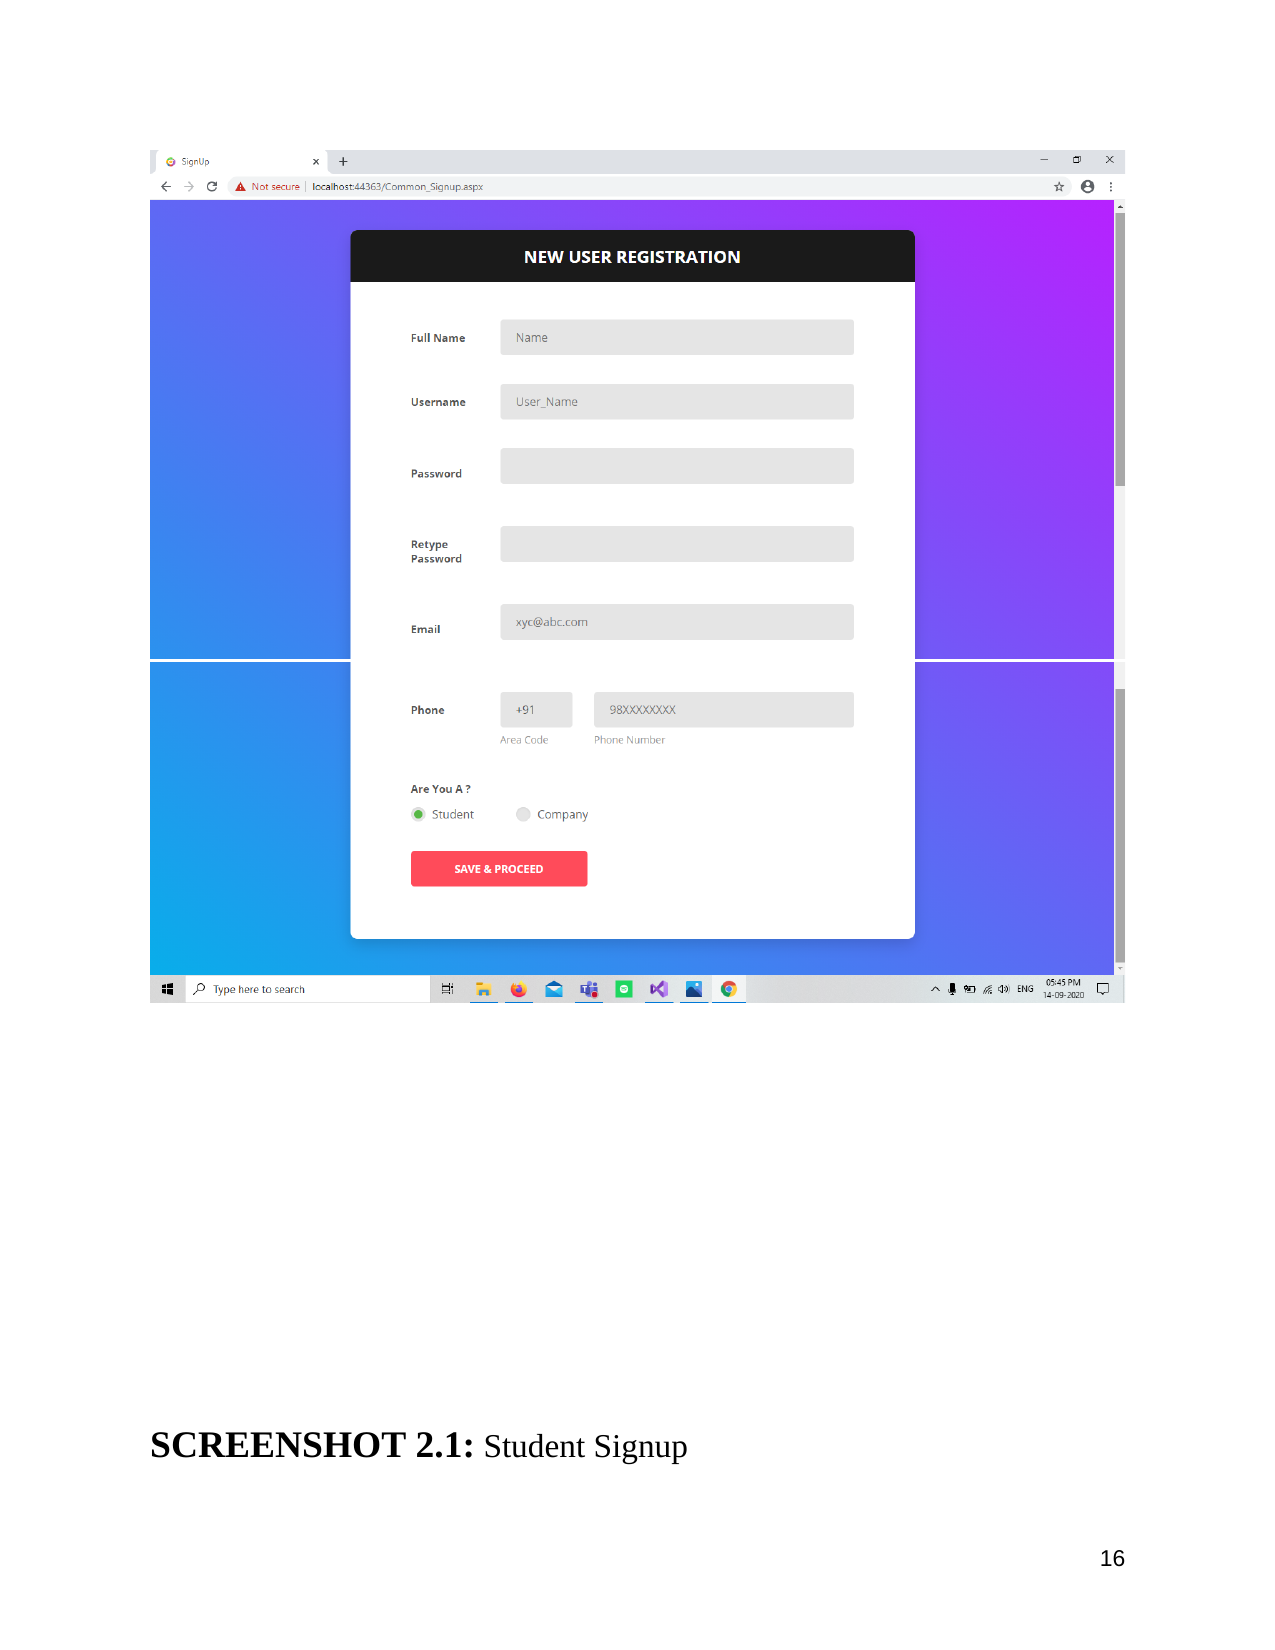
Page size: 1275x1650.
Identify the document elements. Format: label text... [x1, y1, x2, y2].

text SCREENSHOT 2.1: Student Signup [150, 1422, 1125, 1465]
picture [150, 150, 1125, 659]
picture [150, 662, 1125, 1003]
